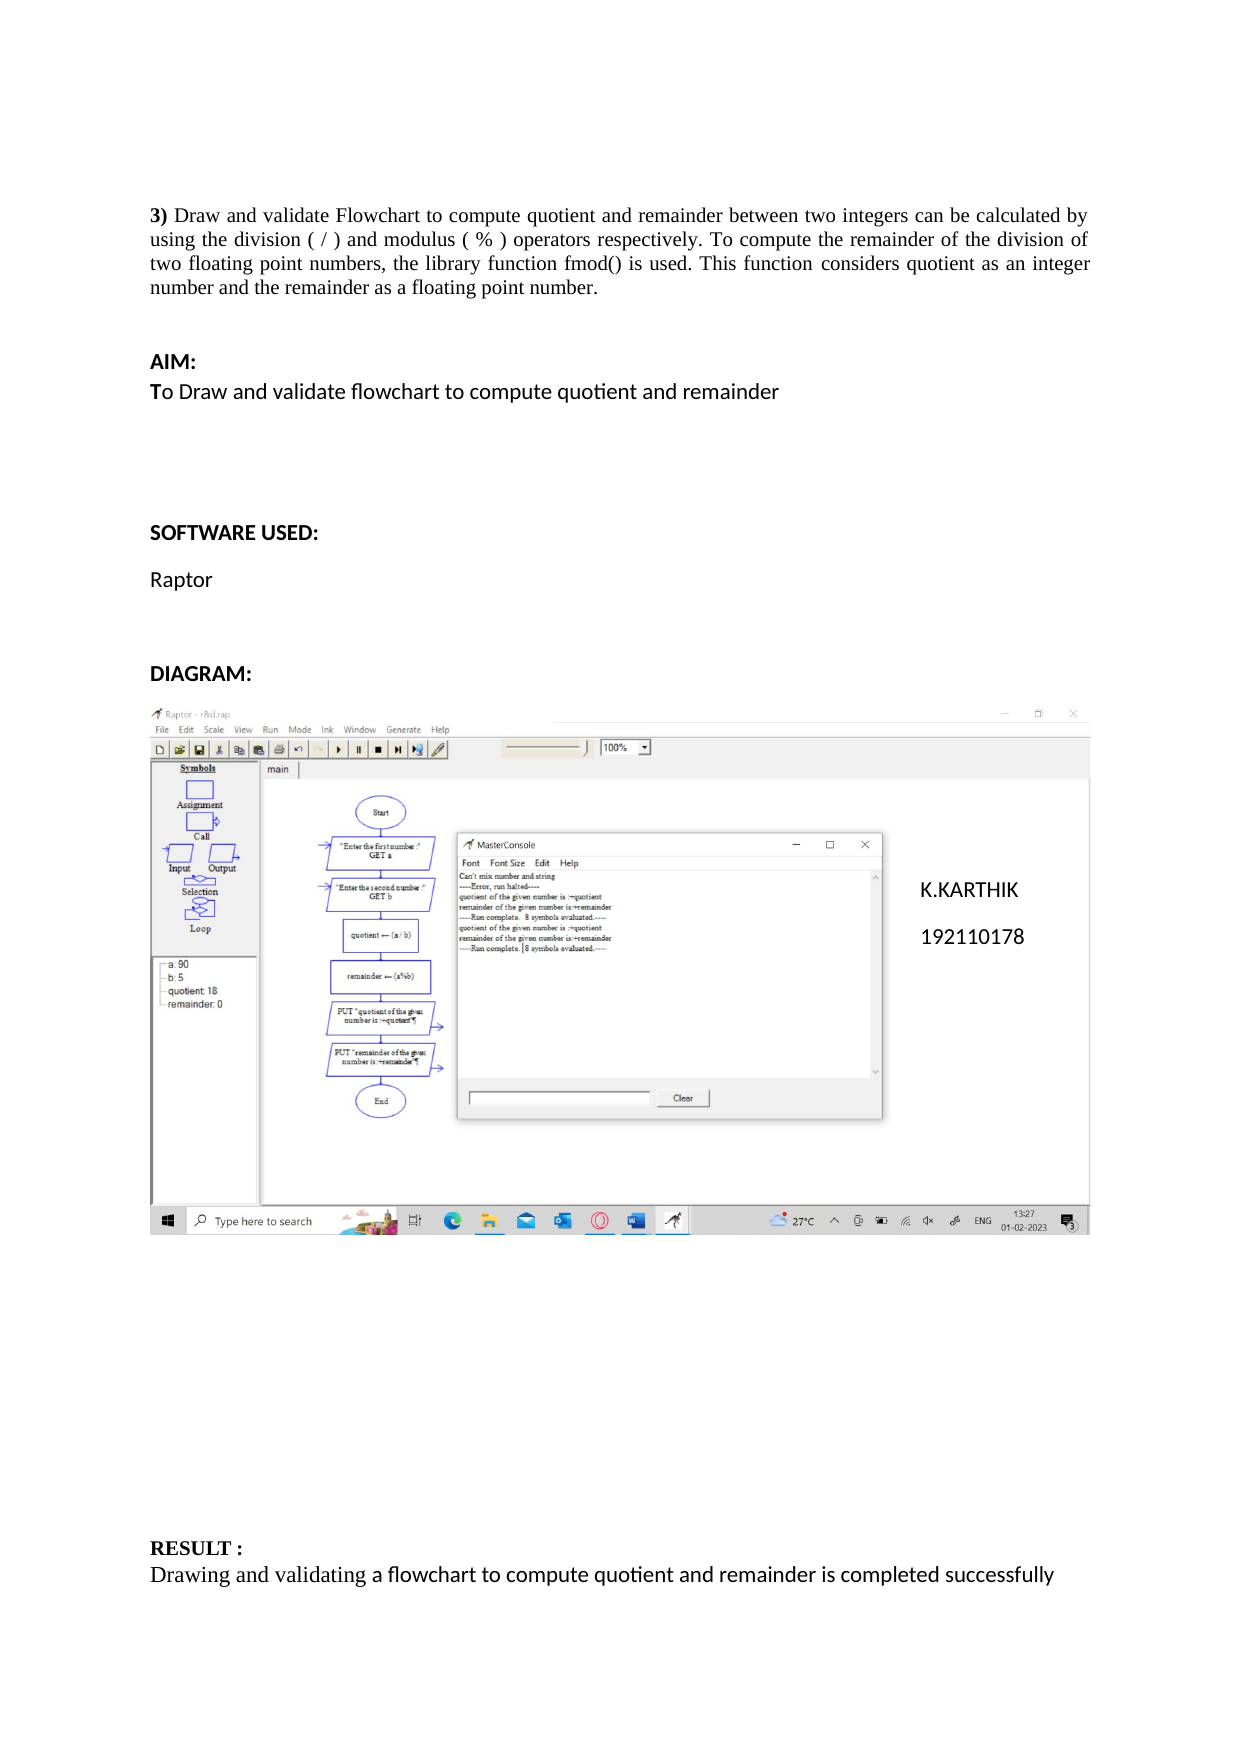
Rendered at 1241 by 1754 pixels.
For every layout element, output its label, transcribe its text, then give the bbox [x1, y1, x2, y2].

text SOFTWARE USED: [150, 518, 1090, 546]
text DIAGRAM: [150, 659, 1090, 687]
picture [150, 705, 1091, 1235]
text Drawing and validating a flowchart to compute quotient and remainder is completed successfully [150, 1560, 1090, 1588]
text 3) Draw and validate Flowchart to compute quotient and remainder between two integers can be calculated by using the division ( / ) and modulus ( % ) operators respectively. To compute the remainder of the division of two floating point numbers, the library function fmod() is used. This function considers quotient as an integer number and the remainder as a floating point number. [150, 203, 1090, 299]
text AIM: To Draw and validate flowchart to compute quotient and remainder [150, 347, 1090, 405]
text RESULT : [150, 1536, 1090, 1560]
text Raptor [150, 565, 1090, 593]
